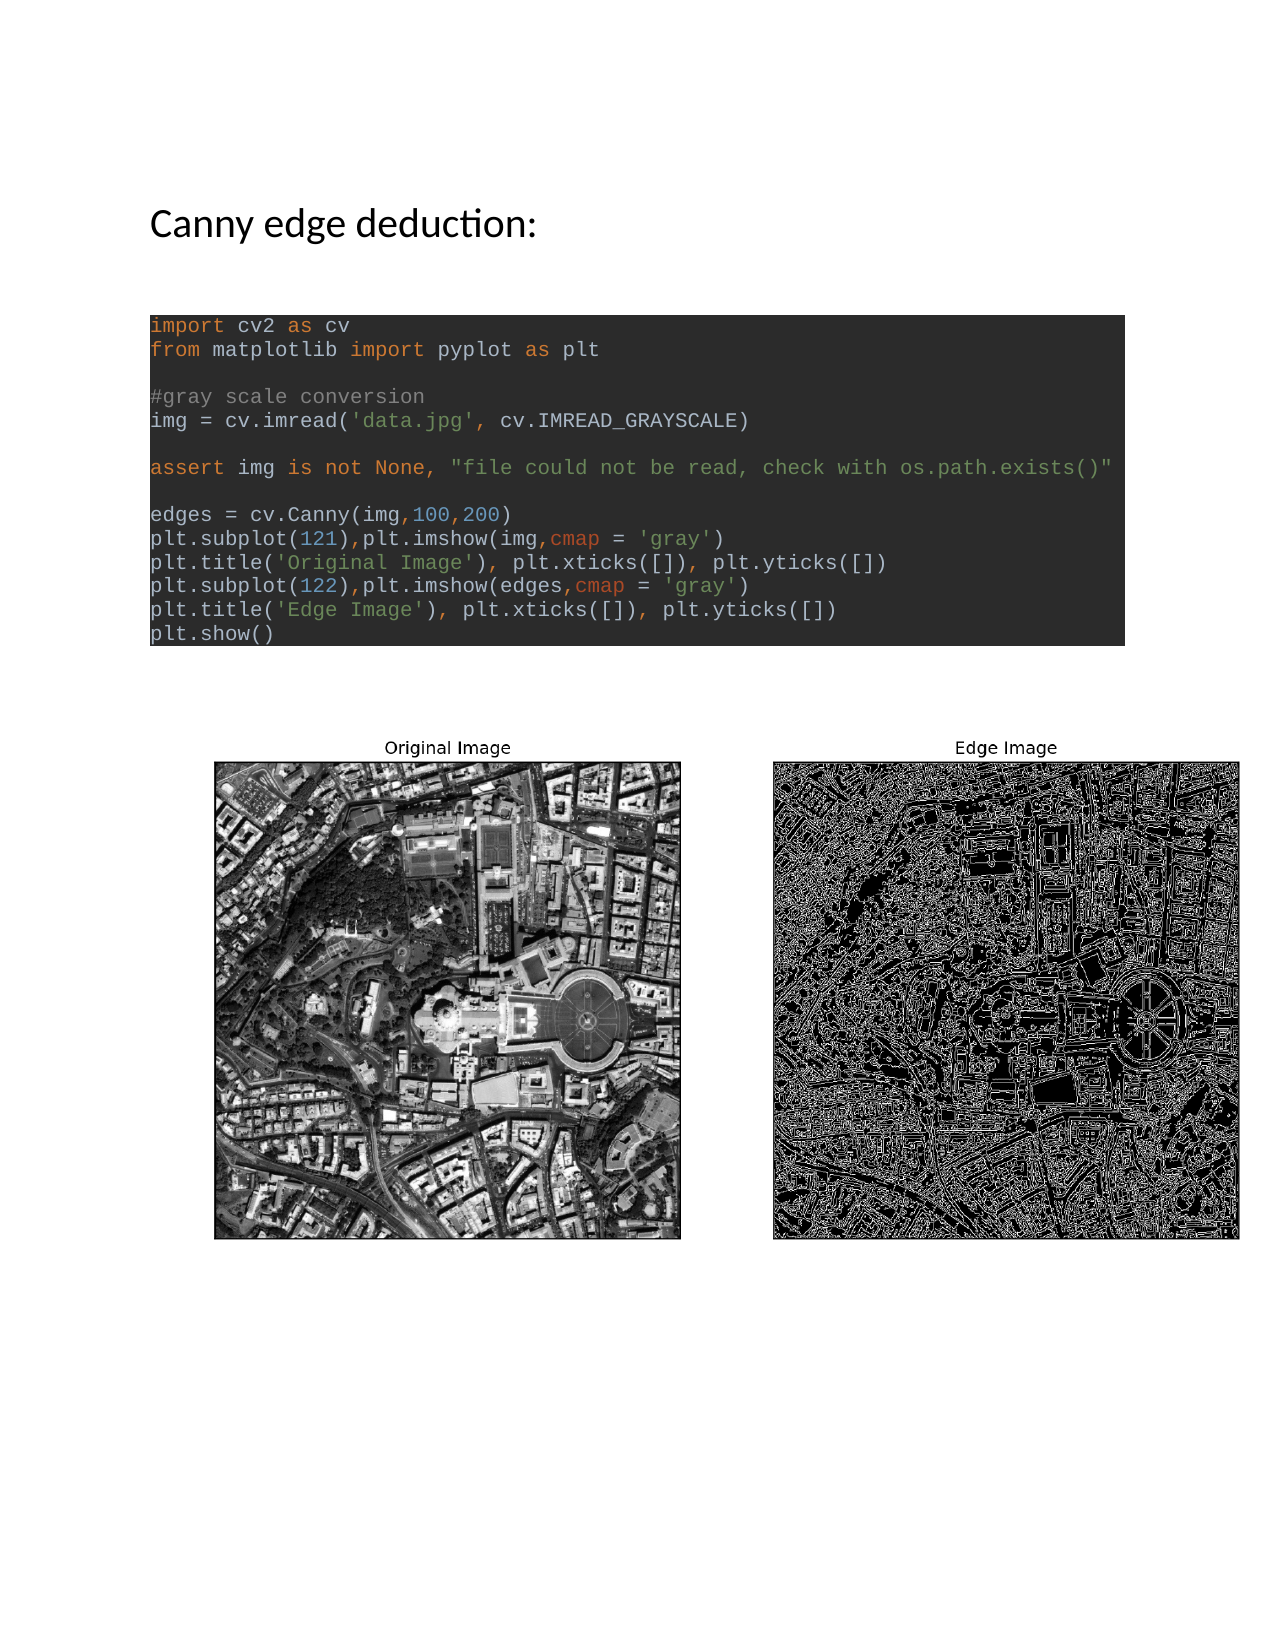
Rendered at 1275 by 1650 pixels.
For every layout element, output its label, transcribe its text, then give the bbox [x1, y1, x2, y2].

text import cv2 as cv from matplotlib import pyplot as plt #gray scale conversion img = cv.imread('data.jpg', cv.IMREAD_GRAYSCALE) assert img is not None, "file could not be read, check with os.path.exists()" edges = cv.Canny(img,100,200) plt.subplot(121),plt.imshow(img,cmap = 'gray') plt.title('Original Image'), plt.xticks([]), plt.yticks([]) plt.subplot(122),plt.imshow(edges,cmap = 'gray') plt.title('Edge Image'), plt.xticks([]), plt.yticks([]) plt.show() [150, 315, 1125, 646]
text Canny edge deduction: [150, 197, 1125, 248]
picture [150, 693, 1275, 1293]
